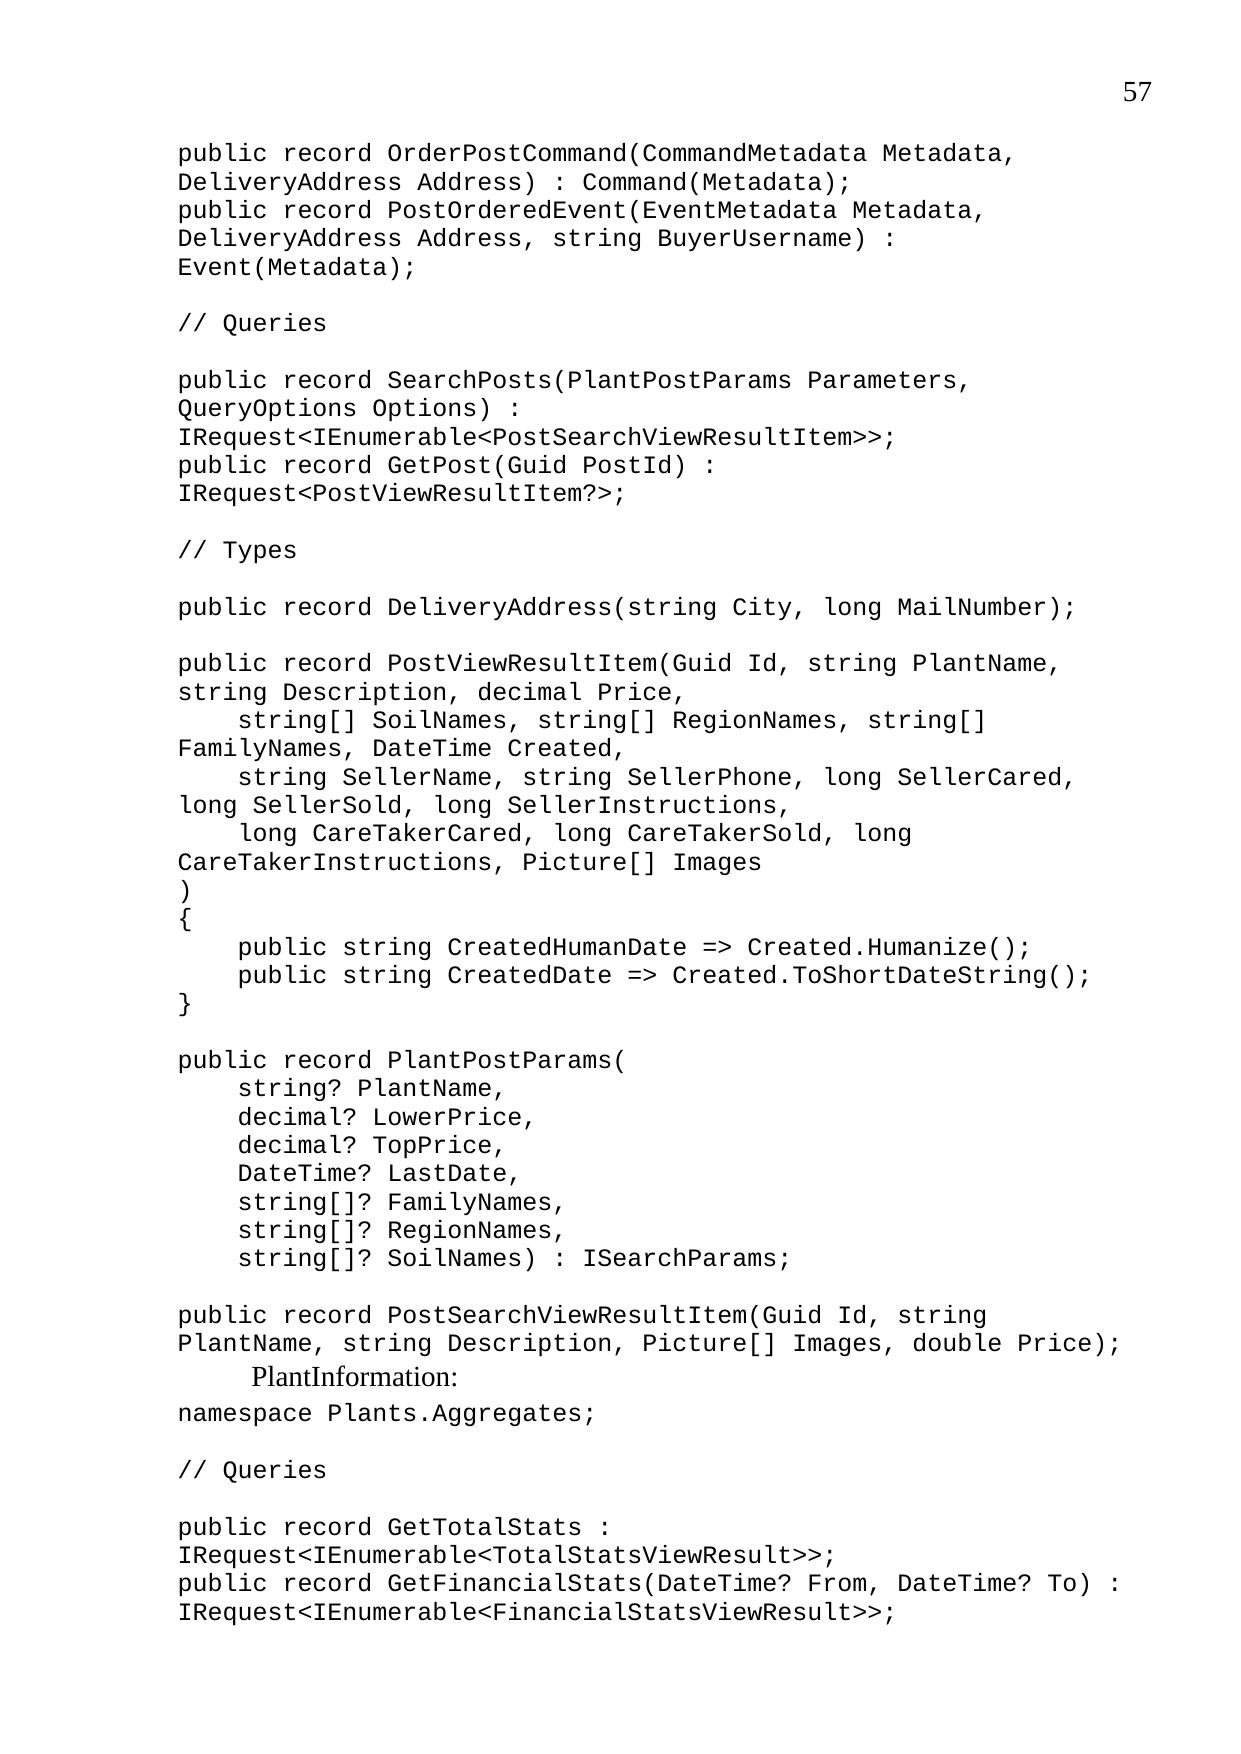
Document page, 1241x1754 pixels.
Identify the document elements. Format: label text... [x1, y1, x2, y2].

text string SellerName, string SellerPhone, long SellerCared, long SellerSold, long SellerInstructions, [177, 764, 1152, 821]
text string[]? FamilyNames, [177, 1189, 1152, 1217]
text // Queries [177, 1458, 1152, 1486]
text decimal? LowerPrice, [177, 1104, 1152, 1132]
text // Types [177, 537, 1152, 566]
text namespace Plants.Aggregates; [177, 1401, 1152, 1429]
text public string CreatedHumanDate => Created.Humanize(); [177, 934, 1152, 962]
text string[]? RegionNames, [177, 1217, 1152, 1246]
text PlantInformation: [177, 1359, 1152, 1393]
text string[]? SoilNames) : ISearchParams; [177, 1246, 1152, 1274]
text // Queries [177, 311, 1152, 339]
text ) [177, 877, 1152, 906]
text { [177, 906, 1152, 934]
text public record PostSearchViewResultItem(Guid Id, string PlantName, string Description, Picture[] Images, double Price); [177, 1302, 1152, 1359]
text public record PostOrderedEvent(EventMetadata Metadata, DeliveryAddress Address, string BuyerUsername) : Event(Metadata); [177, 197, 1152, 282]
text public record DeliveryAddress(string City, long MailNumber); [177, 594, 1152, 622]
text } [177, 991, 1152, 1019]
text string? PlantName, [177, 1076, 1152, 1104]
text long CareTakerCared, long CareTakerSold, long CareTakerInstructions, Picture[] Images [177, 821, 1152, 877]
text string[] SoilNames, string[] RegionNames, string[] FamilyNames, DateTime Created, [177, 707, 1152, 764]
text public string CreatedDate => Created.ToShortDateString(); [177, 962, 1152, 991]
text public record GetFinancialStats(DateTime? From, DateTime? To) : IRequest<IEnumerable<FinancialStatsViewResult>>; [177, 1571, 1152, 1628]
text public record GetTotalStats : IRequest<IEnumerable<TotalStatsViewResult>>; [177, 1514, 1152, 1571]
text public record PlantPostParams( [177, 1047, 1152, 1076]
text public record PostViewResultItem(Guid Id, string PlantName, string Description, decimal Price, [177, 651, 1152, 707]
text decimal? TopPrice, [177, 1132, 1152, 1161]
text public record OrderPostCommand(CommandMetadata Metadata, DeliveryAddress Address) : Command(Metadata); [177, 141, 1152, 197]
text public record SearchPosts(PlantPostParams Parameters, QueryOptions Options) : IRequest<IEnumerable<PostSearchViewResultItem>>; [177, 367, 1152, 452]
text public record GetPost(Guid PostId) : IRequest<PostViewResultItem?>; [177, 452, 1152, 509]
text DateTime? LastDate, [177, 1161, 1152, 1189]
